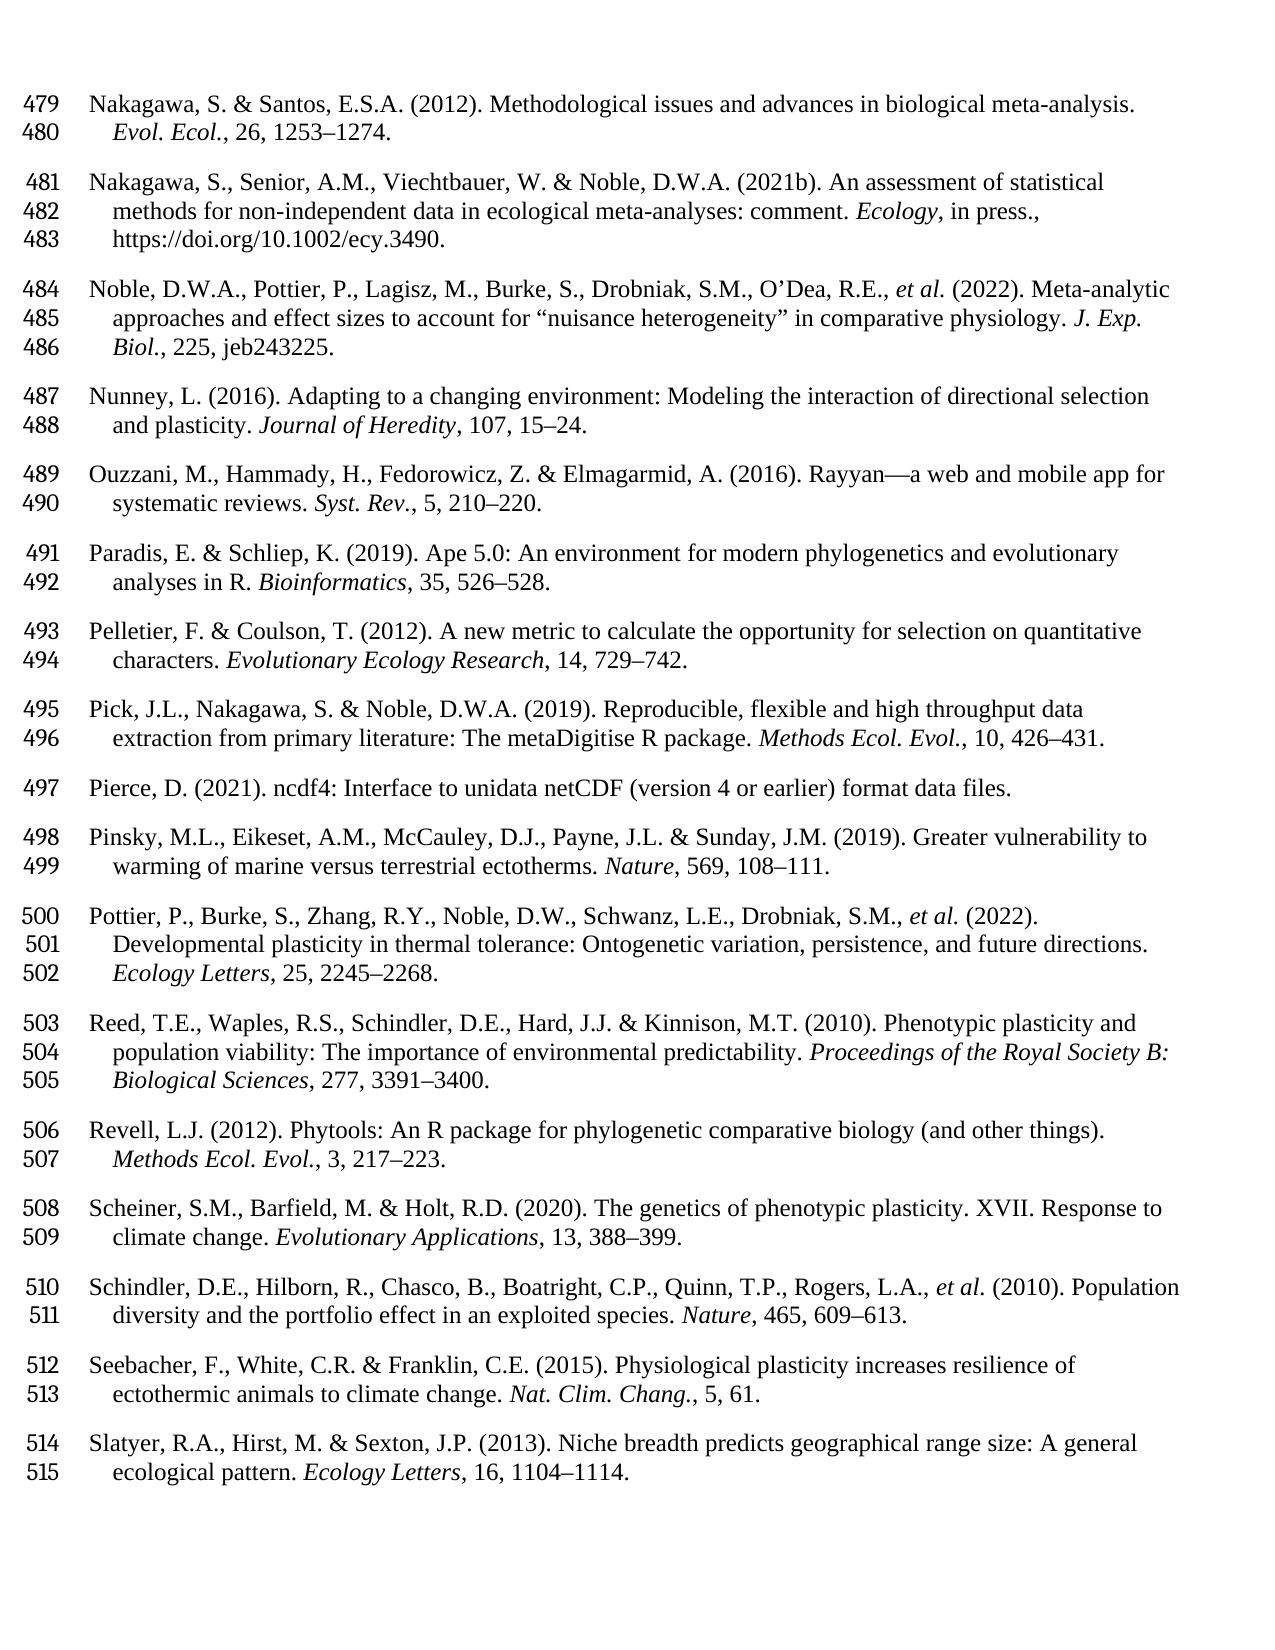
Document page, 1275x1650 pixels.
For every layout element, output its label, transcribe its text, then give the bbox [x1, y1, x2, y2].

text Reed, T.E., Waples, R.S., Schindler, D.E., Hard, J.J. & Kinnison, M.T. (2010). Phenotypic plasticity and population viability: The importance of environmental predictability. Proceedings of the Royal Society B: Biological Sciences, 277, 3391–3400. [89, 1008, 1186, 1094]
text Ouzzani, M., Hammady, H., Fedorowicz, Z. & Elmagarmid, A. (2016). Rayyan—a web and mobile app for systematic reviews. Syst. Rev., 5, 210–220. [89, 459, 1186, 517]
text Pelletier, F. & Coulson, T. (2012). A new metric to calculate the opportunity for selection on quantitative characters. Evolutionary Ecology Research, 14, 729–742. [89, 616, 1186, 674]
text Pinsky, M.L., Eikeset, A.M., McCauley, D.J., Payne, J.L. & Sunday, J.M. (2019). Greater vulnerability to warming of marine versus terrestrial ectotherms. Nature, 569, 108–111. [89, 822, 1186, 880]
text Noble, D.W.A., Pottier, P., Lagisz, M., Burke, S., Drobniak, S.M., O’Dea, R.E., et al. (2022). Meta-analytic approaches and effect sizes to account for “nuisance heterogeneity” in comparative physiology. J. Exp. Biol., 225, jeb243225. [89, 274, 1186, 360]
text Pick, J.L., Nakagawa, S. & Noble, D.W.A. (2019). Reproducible, flexible and high throughput data extraction from primary literature: The metaDigitise R package. Methods Ecol. Evol., 10, 426–431. [89, 694, 1186, 752]
text Scheiner, S.M., Barfield, M. & Holt, R.D. (2020). The genetics of phenotypic plasticity. XVII. Response to climate change. Evolutionary Applications, 13, 388–399. [89, 1193, 1186, 1251]
text Schindler, D.E., Hilborn, R., Chasco, B., Boatright, C.P., Quinn, T.P., Rogers, L.A., et al. (2010). Population diversity and the portfolio effect in an exploited species. Nature, 465, 609–613. [89, 1272, 1186, 1329]
text Nakagawa, S. & Santos, E.S.A. (2012). Methodological issues and advances in biological meta-analysis. Evol. Ecol., 26, 1253–1274. [89, 89, 1186, 146]
text Nakagawa, S., Senior, A.M., Viechtbauer, W. & Noble, D.W.A. (2021b). An assessment of statistical methods for non-independent data in ecological meta-analyses: comment. Ecology, in press., https://doi.org/10.1002/ecy.3490. [89, 167, 1186, 253]
text Paradis, E. & Schliep, K. (2019). Ape 5.0: An environment for modern phylogenetics and evolutionary analyses in R. Bioinformatics, 35, 526–528. [89, 538, 1186, 595]
text Revell, L.J. (2012). Phytools: An R package for phylogenetic comparative biology (and other things). Methods Ecol. Evol., 3, 217–223. [89, 1115, 1186, 1172]
text Nunney, L. (2016). Adapting to a changing environment: Modeling the interaction of directional selection and plasticity. Journal of Heredity, 107, 15–24. [89, 381, 1186, 439]
text Pierce, D. (2021). ncdf4: Interface to unidata netCDF (version 4 or earlier) format data files. [89, 773, 1186, 802]
text Seebacher, F., White, C.R. & Franklin, C.E. (2015). Physiological plasticity increases resilience of ectothermic animals to climate change. Nat. Clim. Chang., 5, 61. [89, 1350, 1186, 1407]
text Slatyer, R.A., Hirst, M. & Sexton, J.P. (2013). Niche breadth predicts geographical range size: A general ecological pattern. Ecology Letters, 16, 1104–1114. [89, 1428, 1186, 1486]
text Pottier, P., Burke, S., Zhang, R.Y., Noble, D.W., Schwanz, L.E., Drobniak, S.M., et al. (2022). Developmental plasticity in thermal tolerance: Ontogenetic variation, persistence, and future directions. Ecology Letters, 25, 2245–2268. [89, 901, 1186, 987]
